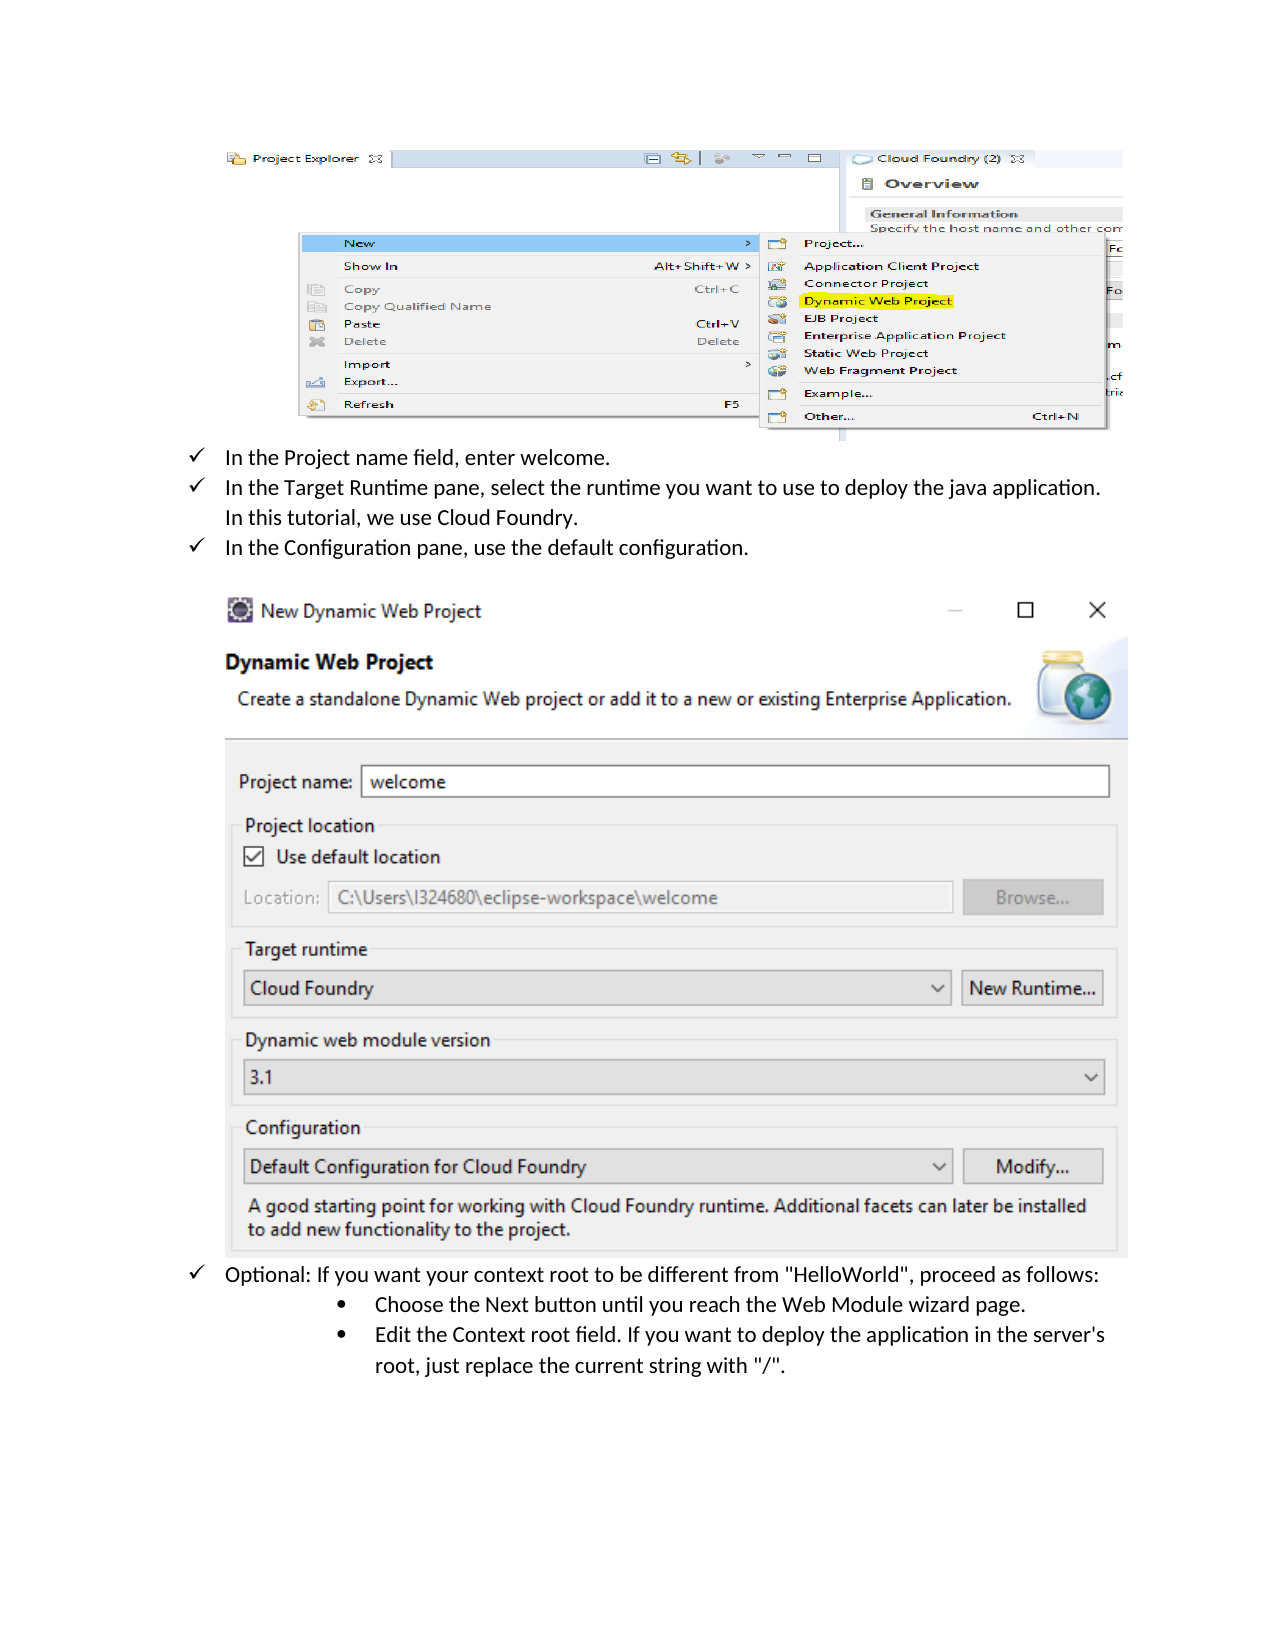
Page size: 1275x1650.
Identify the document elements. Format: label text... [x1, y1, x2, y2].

list In the Configuration pane, use the default configuration. [187, 533, 1125, 561]
picture [225, 593, 1129, 1258]
list In the Project name field, enter welcome. [187, 443, 1125, 471]
list In the Target Runtime pane, select the runtime you want to use to deploy the java application. In this tutorial, we use Cloud Foundry. [187, 473, 1125, 531]
list Choose the Next button until you reach the Web Module wizard page. [337, 1290, 1125, 1318]
list Edit the Context root field. If you want to deploy the application in the server's root, just replace the current string with "/". [337, 1321, 1125, 1379]
list Optional: If you want your context root to be different from "HelloWorld", proceed as follows: [187, 1260, 1125, 1288]
picture [225, 150, 1123, 441]
